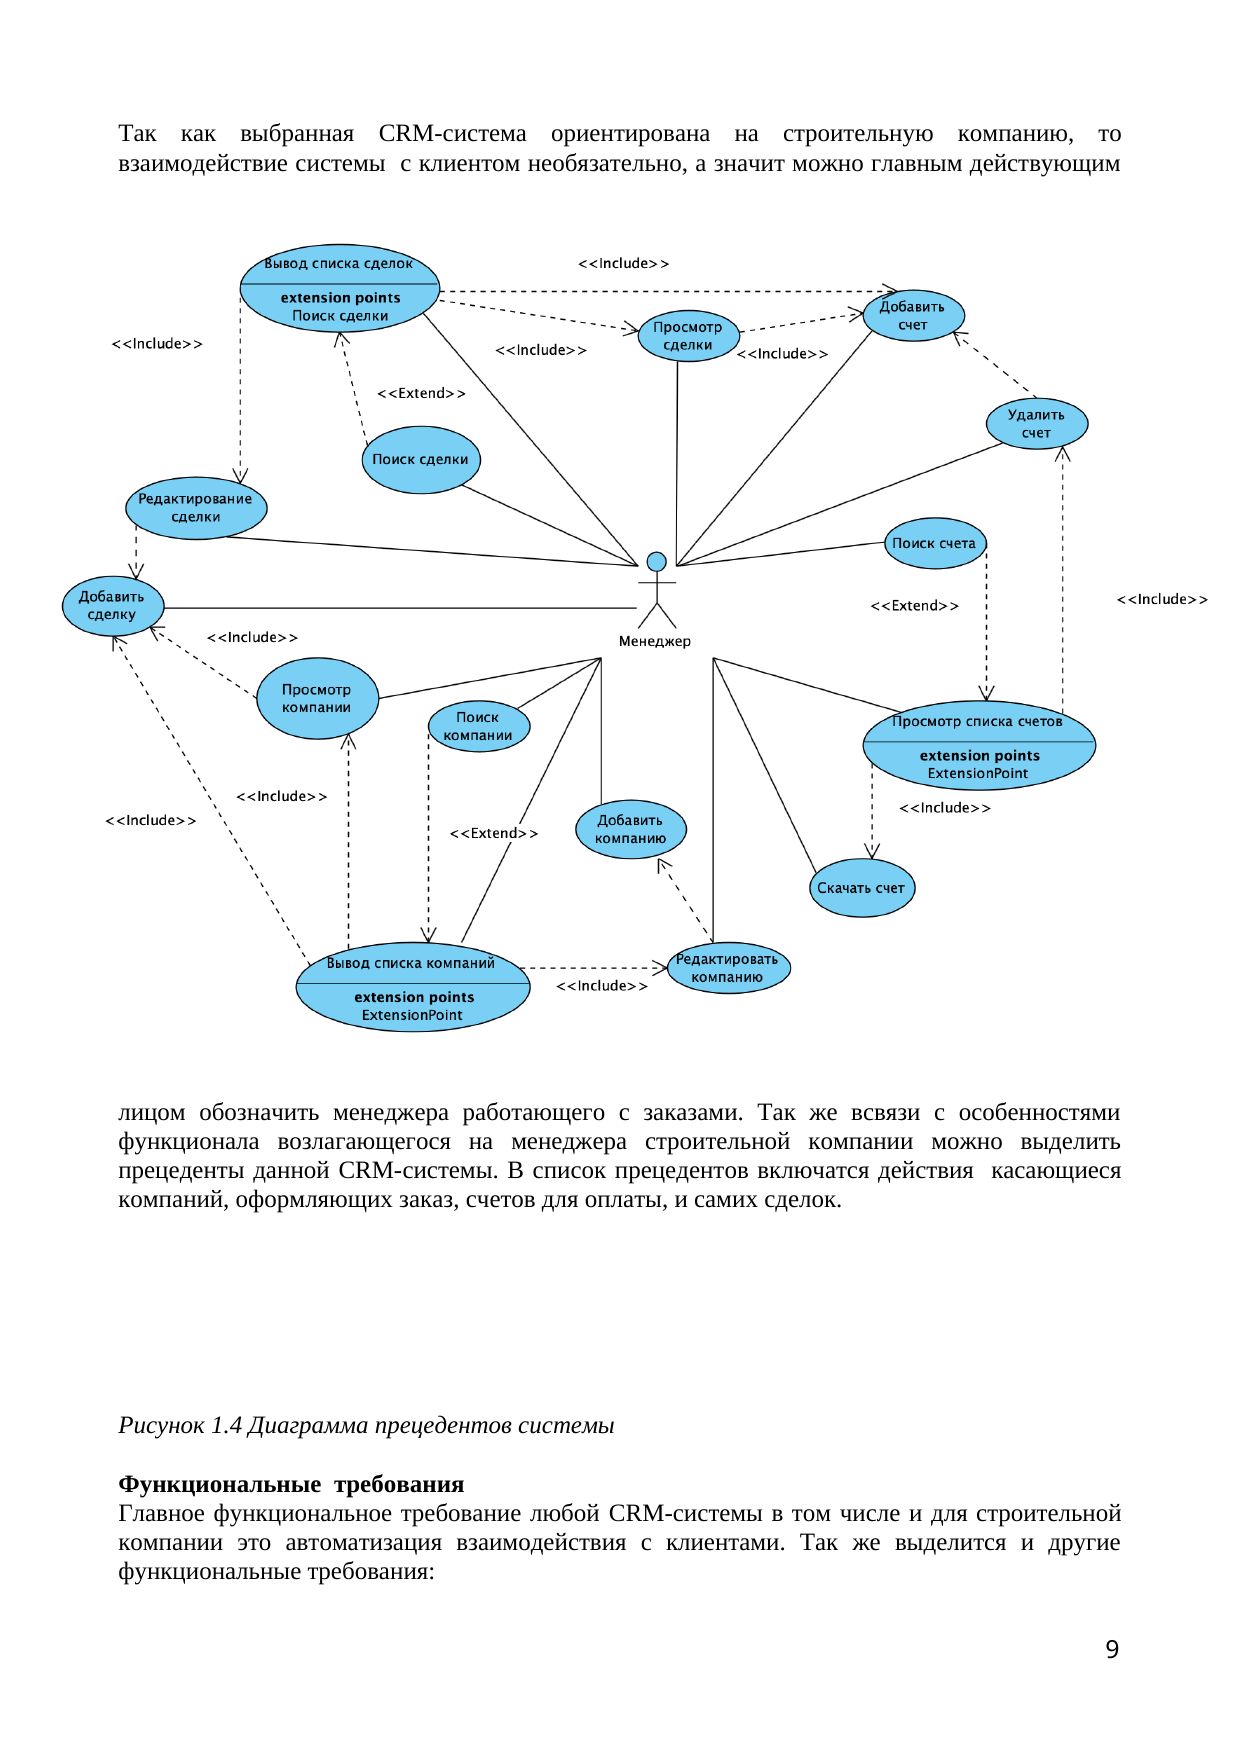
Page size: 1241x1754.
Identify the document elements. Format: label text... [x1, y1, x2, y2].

text Рисунок 1.4 Диаграмма прецедентов системы [118, 1410, 1122, 1439]
text Так как выбранная CRM-система ориентирована на строительную компанию, то взаимодействие системы с клиентом необязательно, а значит можно главным действующим лицом обозначить менеджера работающего с заказами. Так же всвязи с особенностями функционала возлагающегося на менеджера строительной компании можно выделить прецеденты данной CRM-системы. В список прецедентов включатся действия касающиеся компаний, оформляющих заказ, счетов для оплаты, и самих сделок. [118, 118, 1122, 212]
text Главное функциональное требование любой CRM-системы в том числе и для строительной компании это автоматизация взаимодействия с клиентами. Так же выделится и другие функциональные требования: [118, 1497, 1122, 1585]
text Так как выбранная CRM-система ориентирована на строительную компанию, то взаимодействие системы с клиентом необязательно, а значит можно главным действующим лицом обозначить менеджера работающего с заказами. Так же всвязи с особенностями функционала возлагающегося на менеджера строительной компании можно выделить прецеденты данной CRM-системы. В список прецедентов включатся действия касающиеся компаний, оформляющих заказ, счетов для оплаты, и самих сделок. [118, 1059, 1122, 1213]
picture [16, 212, 1240, 1059]
text Функциональные требования [118, 1468, 1122, 1497]
